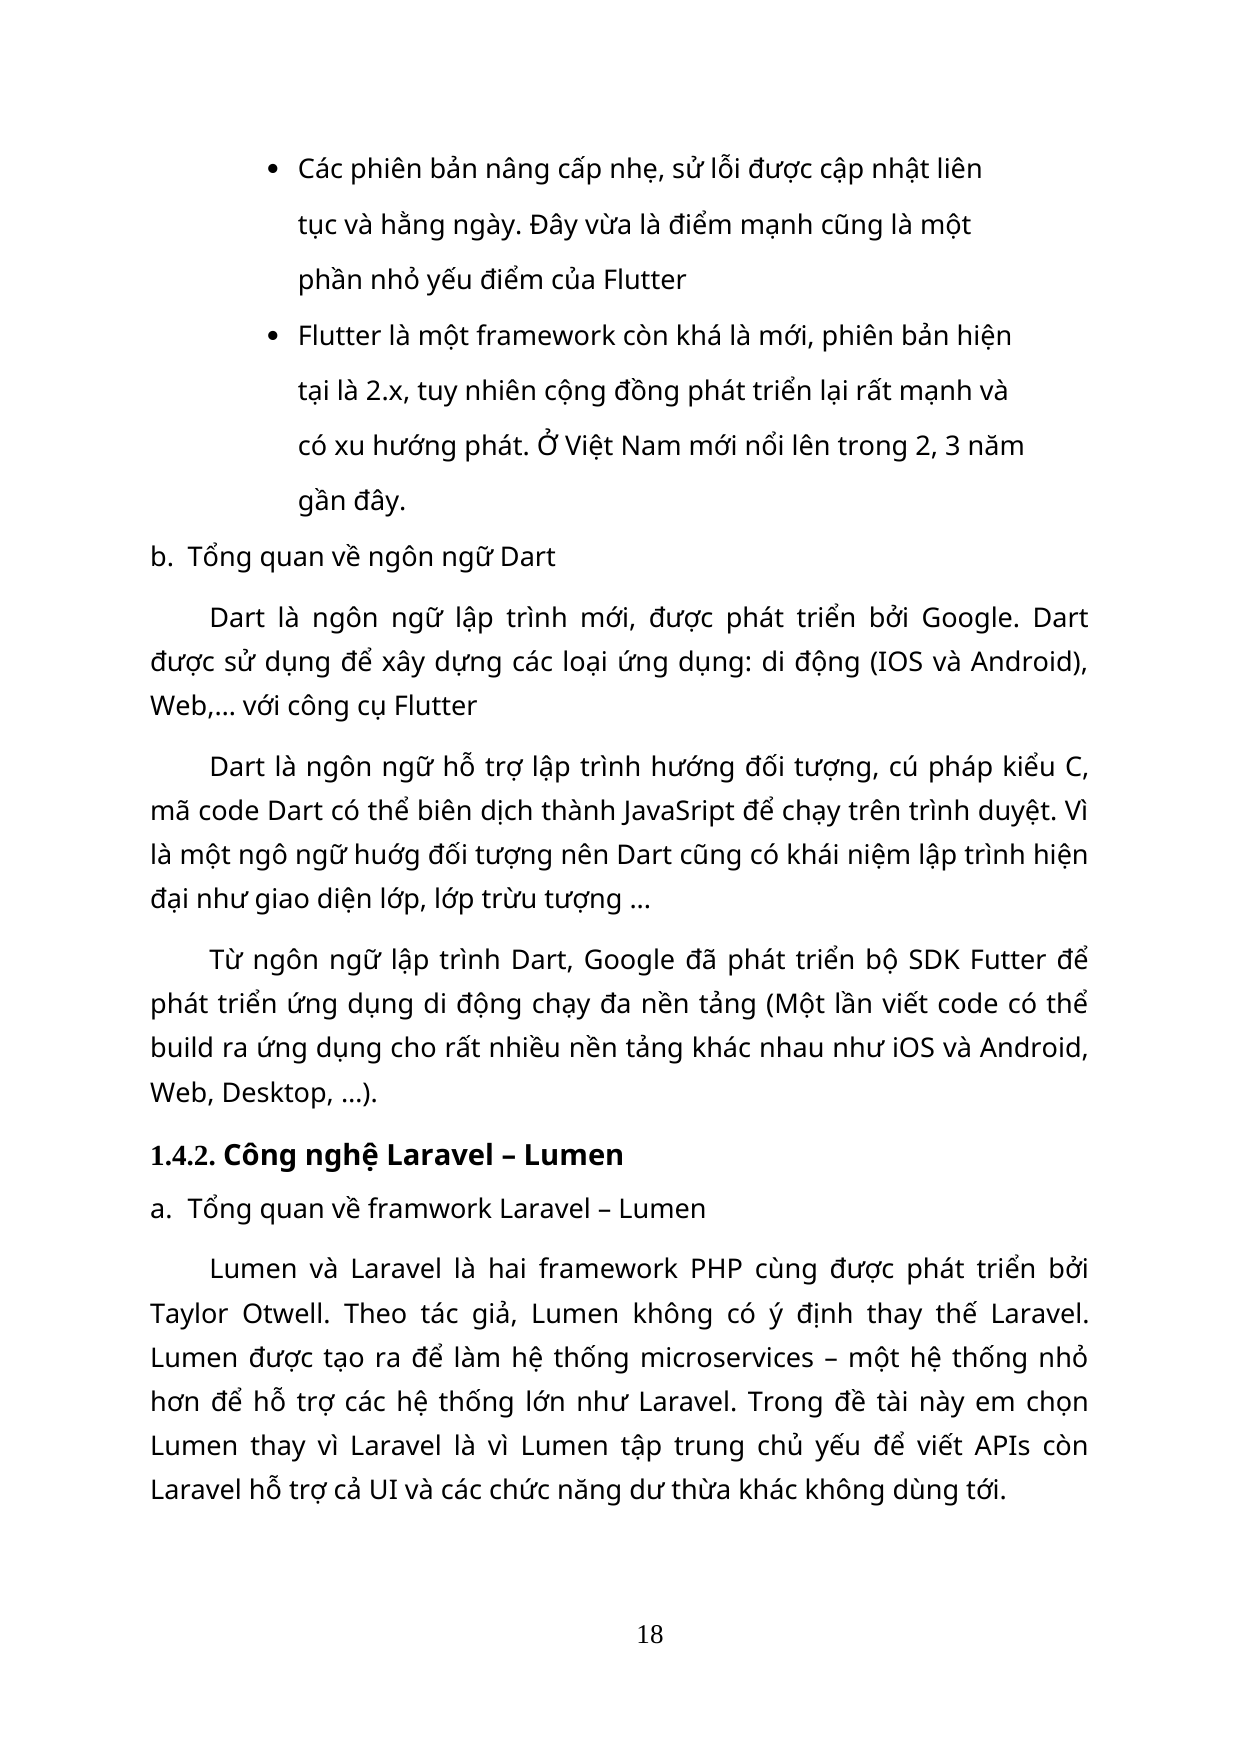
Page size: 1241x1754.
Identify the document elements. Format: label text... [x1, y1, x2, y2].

list Các phiên bản nâng cấp nhẹ, sử lỗi được cập nhật liên tục và hằng ngày. Đây vừa là điểm mạnh cũng là một phần nhỏ yếu điểm của Flutter [268, 150, 1026, 297]
text Lumen và Laravel là hai framework PHP cùng được phát triển bởi Taylor Otwell. Theo tác giả, Lumen không có ý định thay thế Laravel. Lumen được tạo ra để làm hệ thống microservices – một hệ thống nhỏ hơn để hỗ trợ các hệ thống lớn như Laravel. Trong đề tài này em chọn Lumen thay vì Laravel là vì Lumen tập trung chủ yếu để viết APIs còn Laravel hỗ trợ cả UI và các chức năng dư thừa khác không dùng tới. [150, 1250, 1090, 1508]
list Flutter là một framework còn khá là mới, phiên bản hiện tại là 2.x, tuy nhiên cộng đồng phát triển lại rất mạnh và có xu hướng phát. Ở Việt Nam mới nổi lên trong 2, 3 năm gần đây. [268, 316, 1026, 519]
list Tổng quan về framwork Laravel – Lumen [150, 1189, 1090, 1226]
list Tổng quan về ngôn ngữ Dart [150, 537, 1090, 574]
text Từ ngôn ngữ lập trình Dart, Google đã phát triển bộ SDK Futter để phát triển ứng dụng di động chạy đa nền tảng (Một lần viết code có thể build ra ứng dụng cho rất nhiều nền tảng khác nhau như iOS và Android, Web, Desktop, …). [150, 941, 1090, 1110]
text Dart là ngôn ngữ lập trình mới, được phát triển bởi Google. Dart được sử dụng để xây dựng các loại ứng dụng: di động (IOS và Android), Web,… với công cụ Flutter [150, 598, 1090, 723]
text Dart là ngôn ngữ hỗ trợ lập trình hướng đối tượng, cú pháp kiểu C, mã code Dart có thể biên dịch thành JavaSript để chạy trên trình duyệt. Vì là một ngô ngữ huớg đối tượng nên Dart cũng có khái niệm lập trình hiện đại như giao diện lớp, lớp trừu tượng ... [150, 747, 1090, 917]
subtitle Công nghệ Laravel – Lumen [150, 1134, 1090, 1173]
